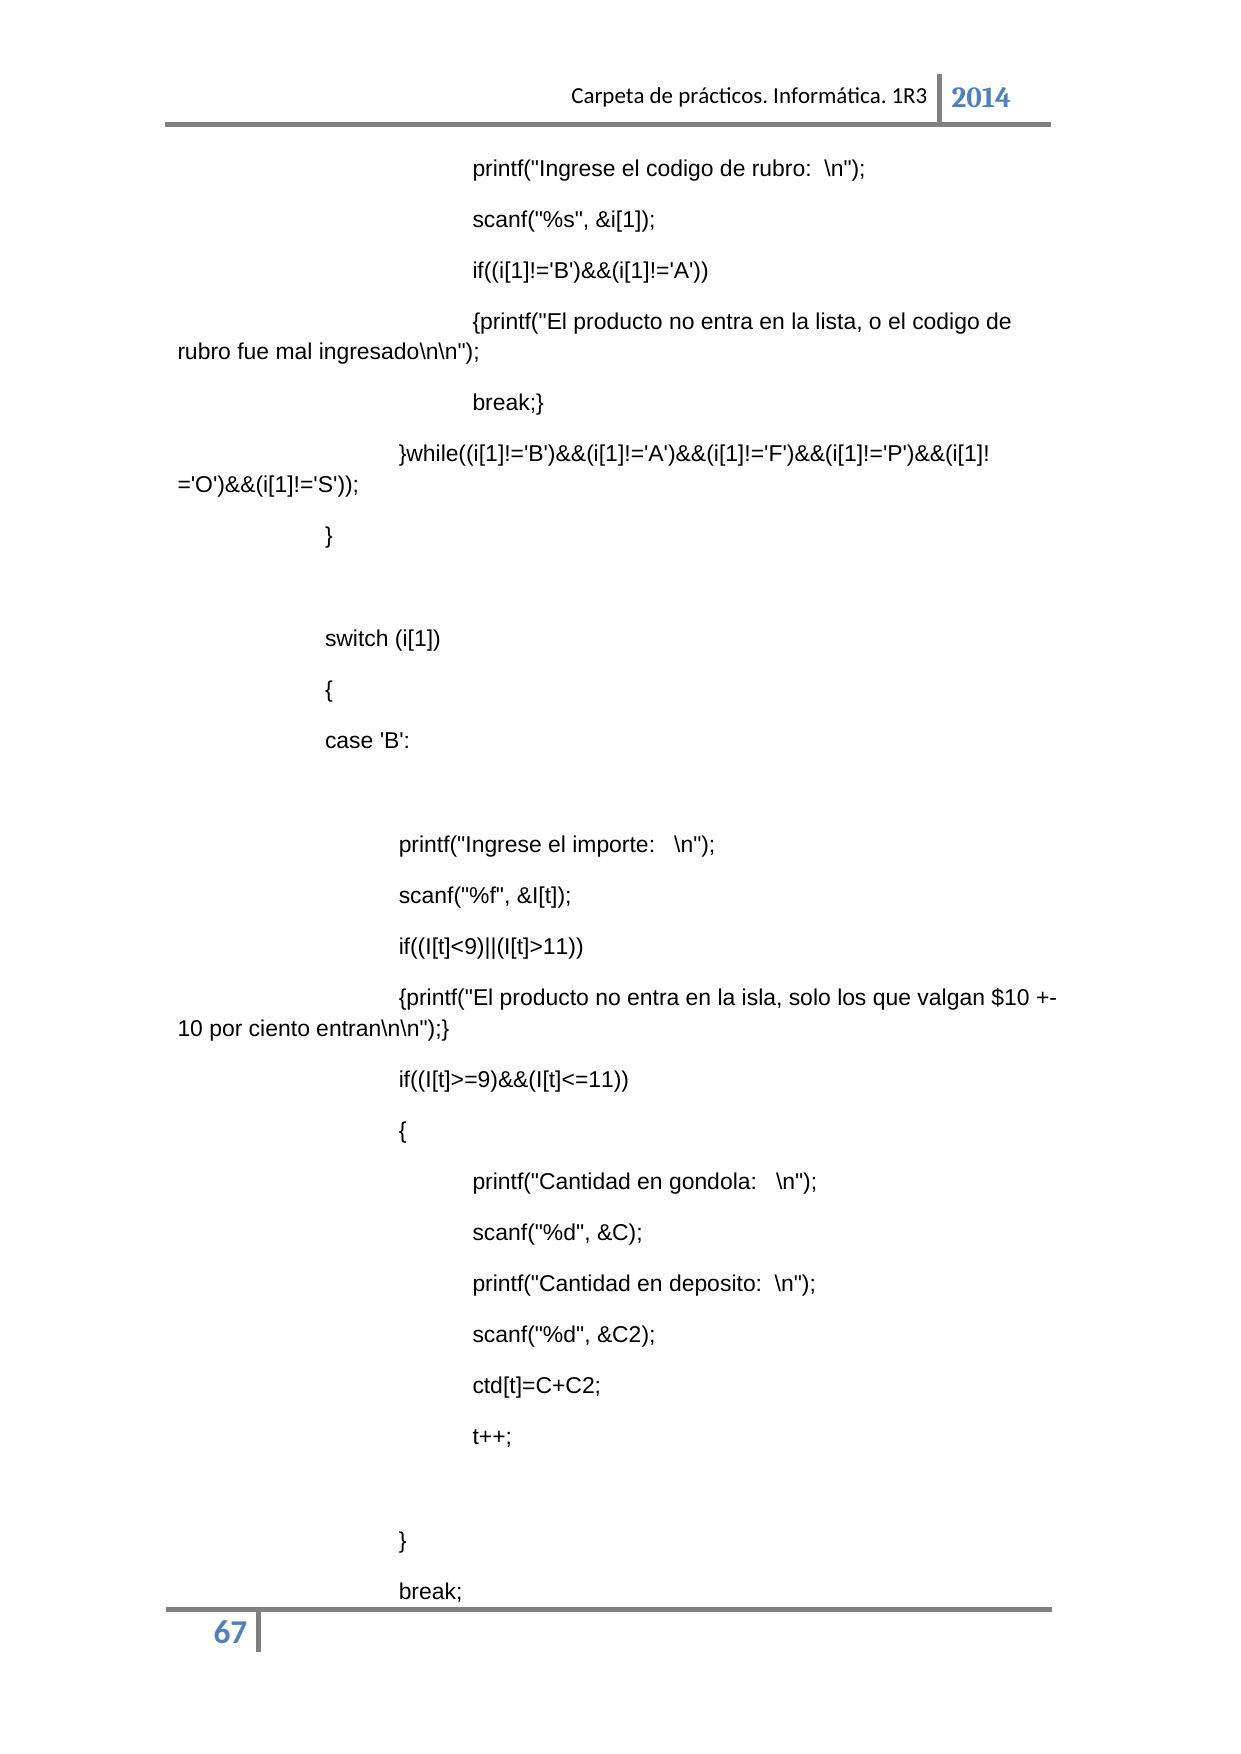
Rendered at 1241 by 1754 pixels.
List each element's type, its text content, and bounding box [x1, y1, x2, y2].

text printf("Cantidad en gondola: \n"); [177, 1168, 1063, 1194]
text t++; [177, 1423, 1063, 1449]
text if((I[t]>=9)&&(I[t]<=11)) [177, 1066, 1063, 1092]
text }while((i[1]!='B')&&(i[1]!='A')&&(i[1]!='F')&&(i[1]!='P')&&(i[1]!='O')&&(i[1]!='S')); [177, 440, 1063, 497]
text scanf("%f", &I[t]); [177, 882, 1063, 909]
text printf("Cantidad en deposito: \n"); [177, 1270, 1063, 1296]
text scanf("%d", &C); [177, 1219, 1063, 1245]
text break;} [177, 389, 1063, 416]
text if((I[t]<9)||(I[t]>11)) [177, 933, 1063, 960]
text { [177, 676, 1063, 703]
text { [177, 1117, 1063, 1143]
text ctd[t]=C+C2; [177, 1372, 1063, 1398]
text scanf("%d", &C2); [177, 1321, 1063, 1347]
text printf("Ingrese el codigo de rubro: \n"); [177, 155, 1063, 181]
text break; [177, 1578, 1063, 1604]
text printf("Ingrese el importe: \n"); [177, 831, 1063, 858]
text if((i[1]!='B')&&(i[1]!='A')) [177, 257, 1063, 283]
text {printf("El producto no entra en la isla, solo los que valgan $10 +-10 por ciento entran\n\n");} [177, 984, 1063, 1041]
text case 'B': [177, 727, 1063, 754]
text scanf("%s", &i[1]); [177, 206, 1063, 232]
text switch (i[1]) [177, 625, 1063, 652]
text } [177, 1527, 1063, 1553]
text {printf("El producto no entra en la lista, o el codigo de rubro fue mal ingresado\n\n"); [177, 308, 1063, 365]
text } [177, 522, 1063, 548]
